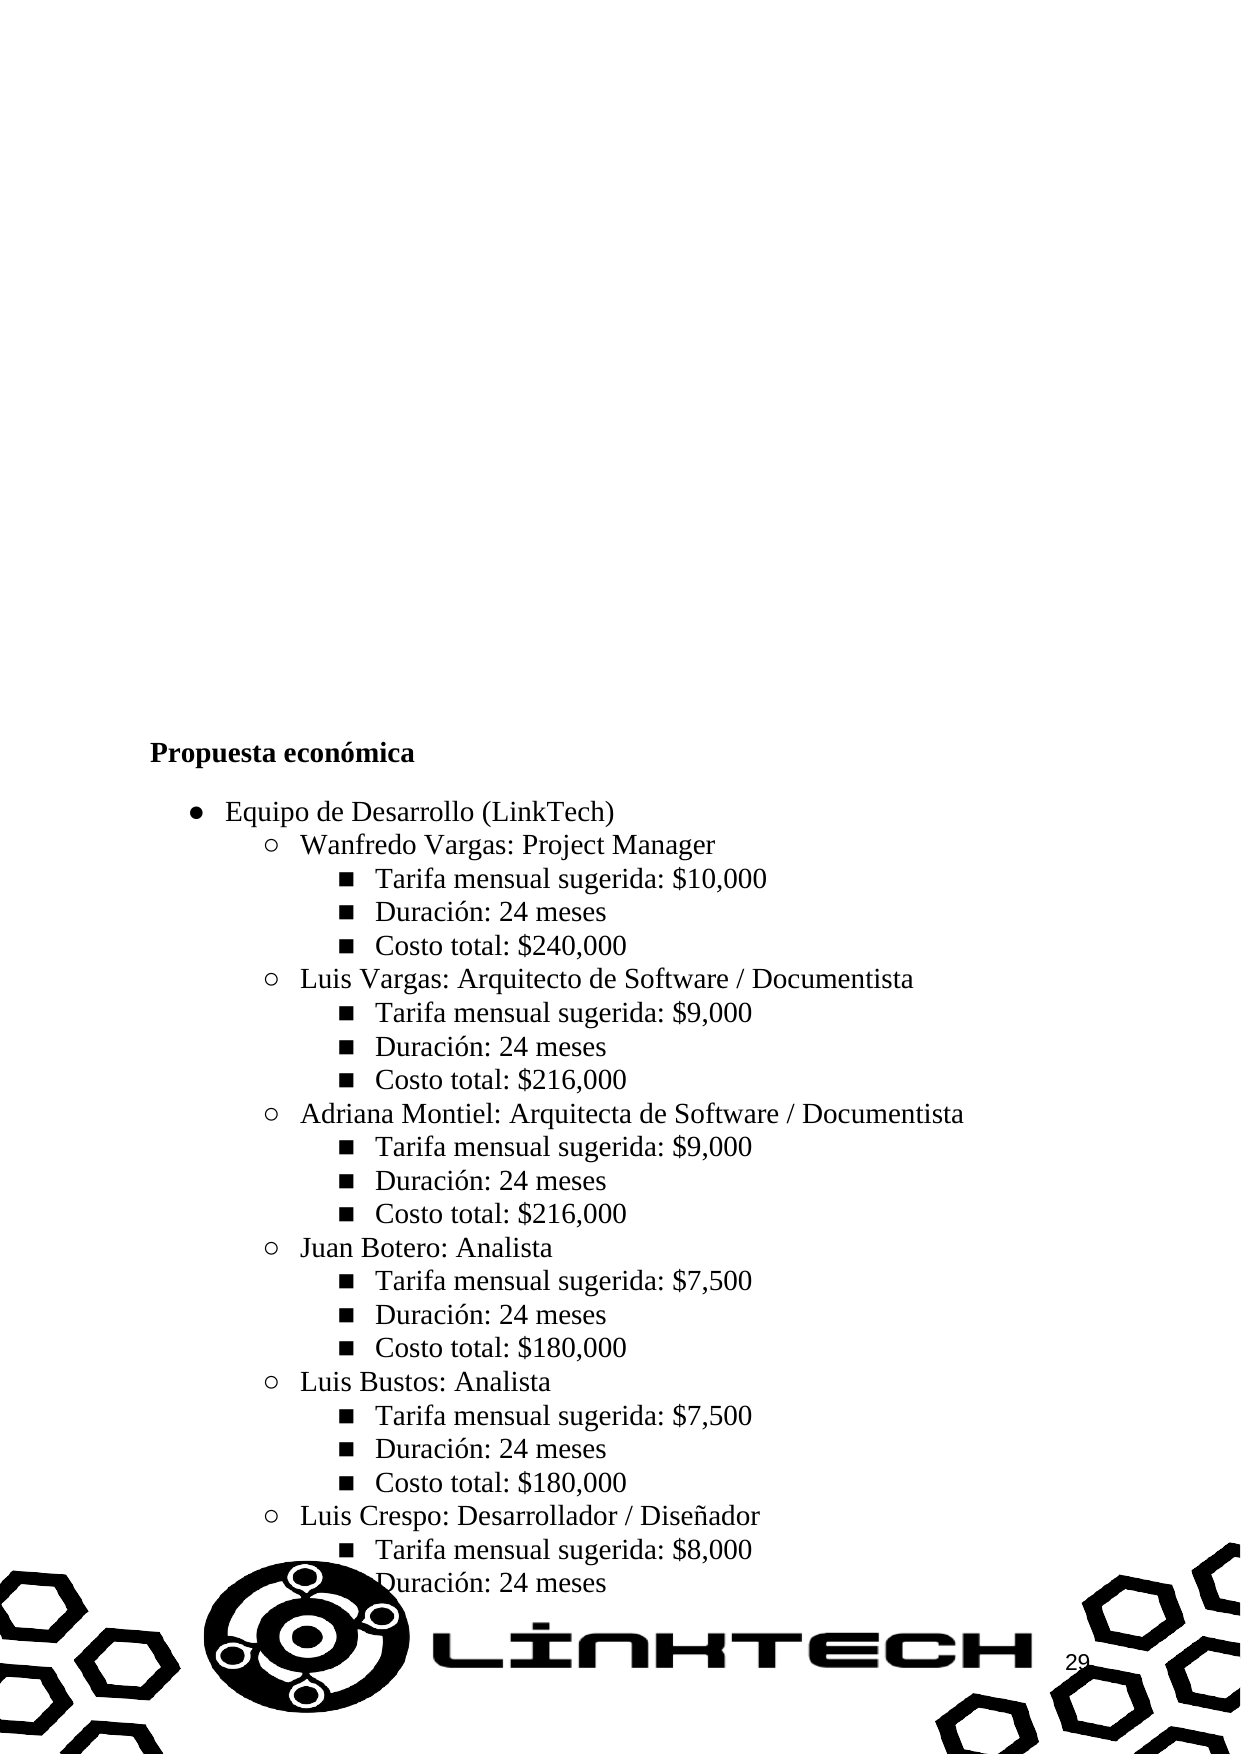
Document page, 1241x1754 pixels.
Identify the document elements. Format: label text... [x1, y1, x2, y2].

list Costo total: $180,000 [337, 1331, 1090, 1364]
list Costo total: $240,000 [337, 928, 1090, 962]
list Wanfredo Vargas: Project Manager [262, 827, 1090, 861]
picture [0, 1500, 1241, 1754]
list Duración: 24 meses [337, 1163, 1090, 1196]
list Tarifa mensual sugerida: $10,000 [337, 861, 1090, 894]
list Adriana Montiel: Arquitecta de Software / Documentista [262, 1096, 1090, 1129]
list Costo total: $216,000 [337, 1196, 1090, 1230]
list Equipo de Desarrollo (LinkTech) [187, 794, 1090, 827]
list Luis Vargas: Arquitecto de Software / Documentista [262, 962, 1090, 995]
list Tarifa mensual sugerida: $9,000 [337, 1129, 1090, 1163]
list Duración: 24 meses [337, 1297, 1090, 1331]
list Luis Crespo: Desarrollador / Diseñador [262, 1498, 1090, 1532]
list Tarifa mensual sugerida: $9,000 [337, 995, 1090, 1029]
list Costo total: $180,000 [337, 1465, 1090, 1498]
list Tarifa mensual sugerida: $8,000 [337, 1532, 1090, 1565]
list Juan Botero: Analista [262, 1230, 1090, 1263]
list Duración: 24 meses [337, 1431, 1090, 1465]
list Costo total: $216,000 [337, 1062, 1090, 1096]
list Duración: 24 meses [337, 1029, 1090, 1062]
list Duración: 24 meses [337, 894, 1090, 928]
list Tarifa mensual sugerida: $7,500 [337, 1263, 1090, 1297]
text Propuesta económica [150, 735, 1090, 769]
list Luis Bustos: Analista [262, 1364, 1090, 1398]
list Duración: 24 meses [337, 1565, 1090, 1599]
list Tarifa mensual sugerida: $7,500 [337, 1398, 1090, 1431]
